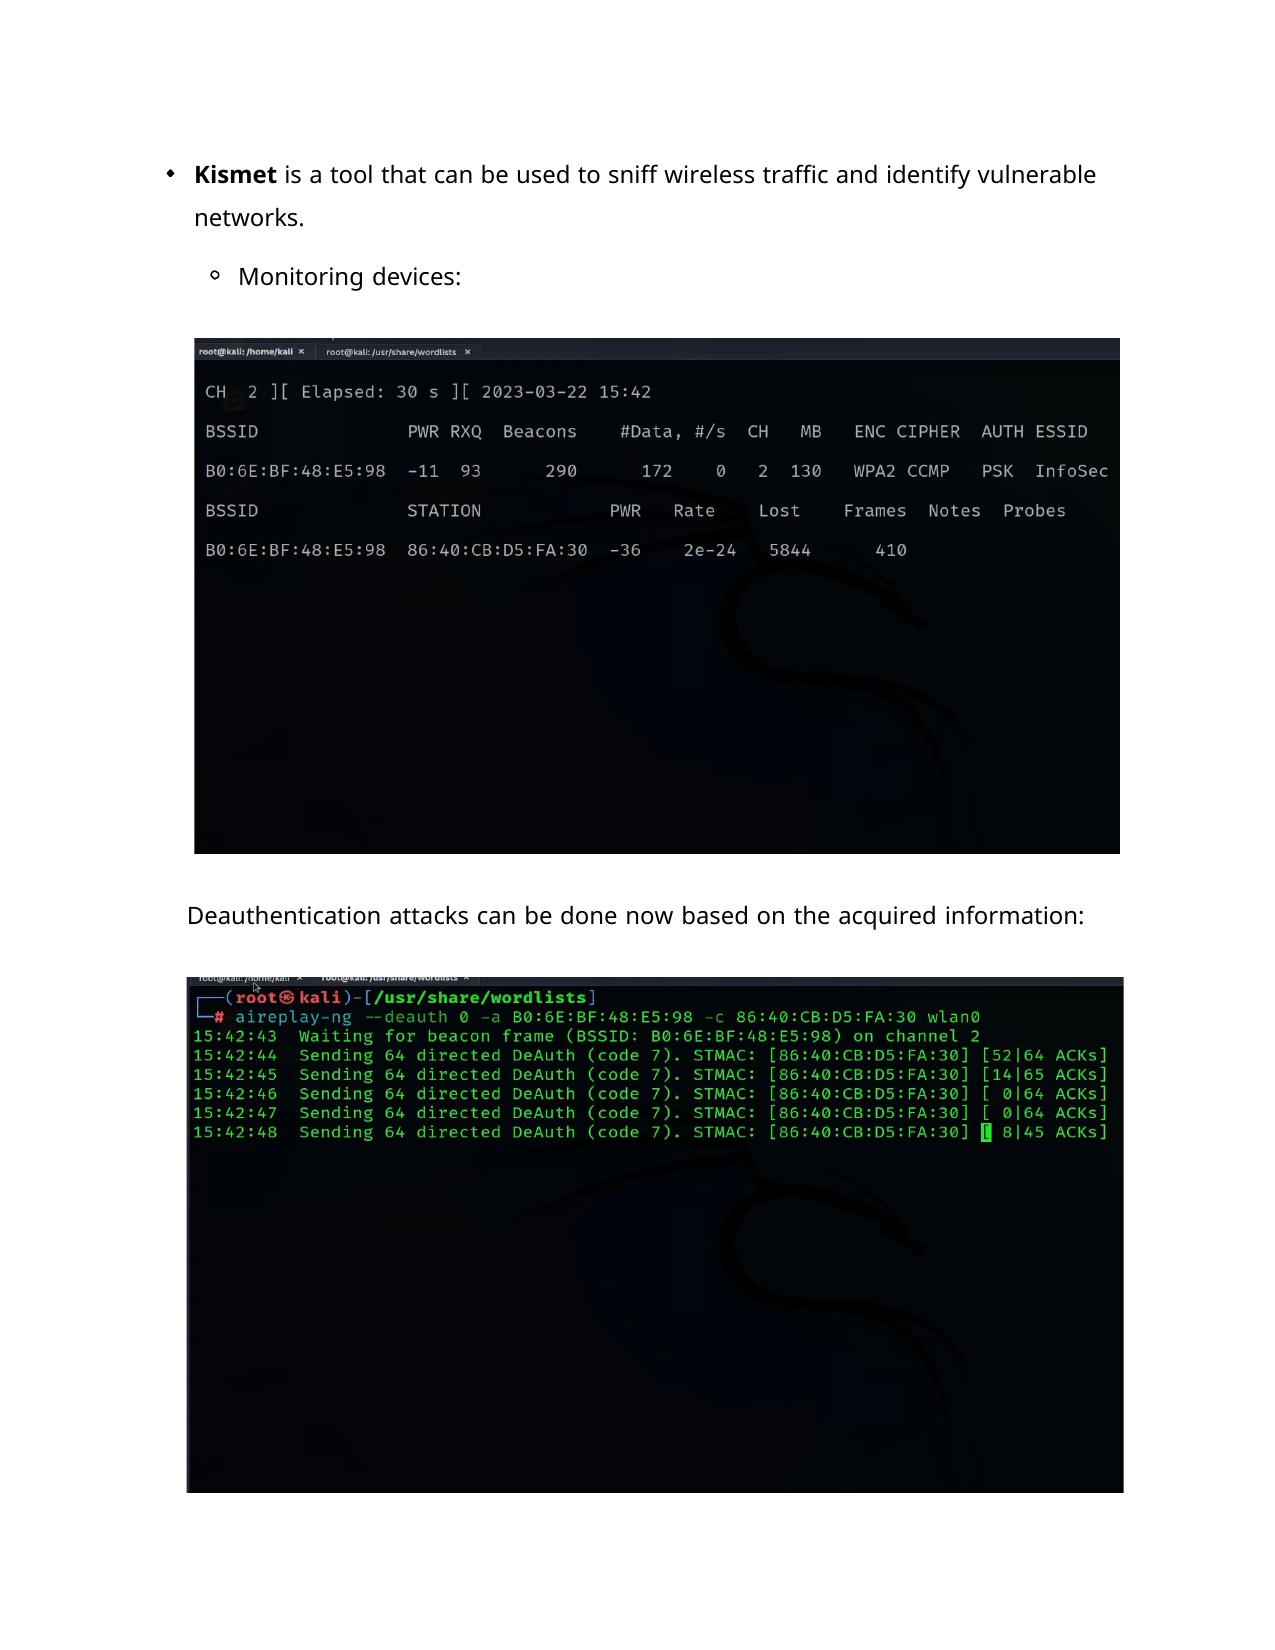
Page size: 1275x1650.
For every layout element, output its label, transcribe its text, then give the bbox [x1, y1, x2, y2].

text Deauthentication attacks can be done now based on the acquired information: [187, 898, 1135, 931]
text Kismet is a tool that can be used to sniff wireless traffic and identify vulnerable networks. [194, 158, 1135, 233]
picture [186, 977, 1124, 1493]
picture [194, 338, 1120, 854]
text Monitoring devices: [238, 259, 1135, 292]
